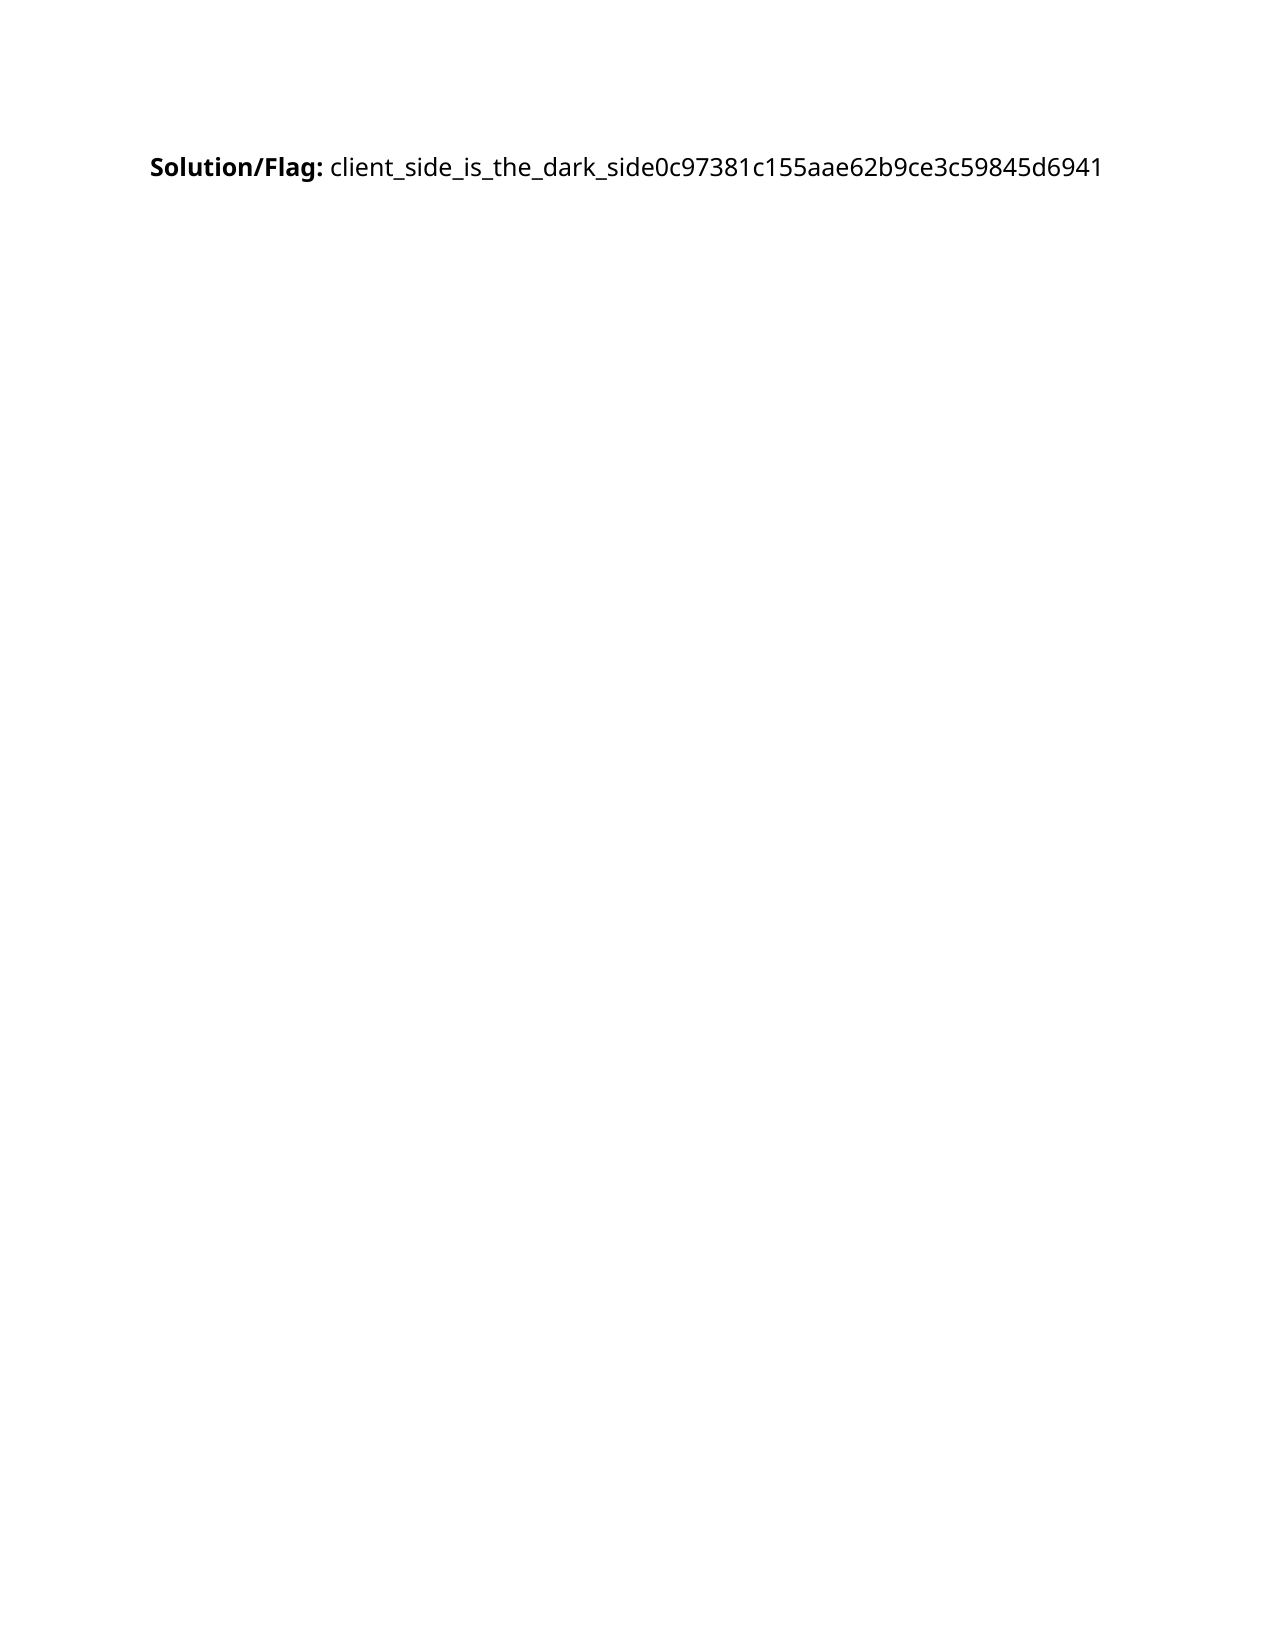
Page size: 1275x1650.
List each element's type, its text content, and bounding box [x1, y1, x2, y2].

text Solution/Flag: client_side_is_the_dark_side0c97381c155aae62b9ce3c59845d6941 [150, 150, 1125, 184]
